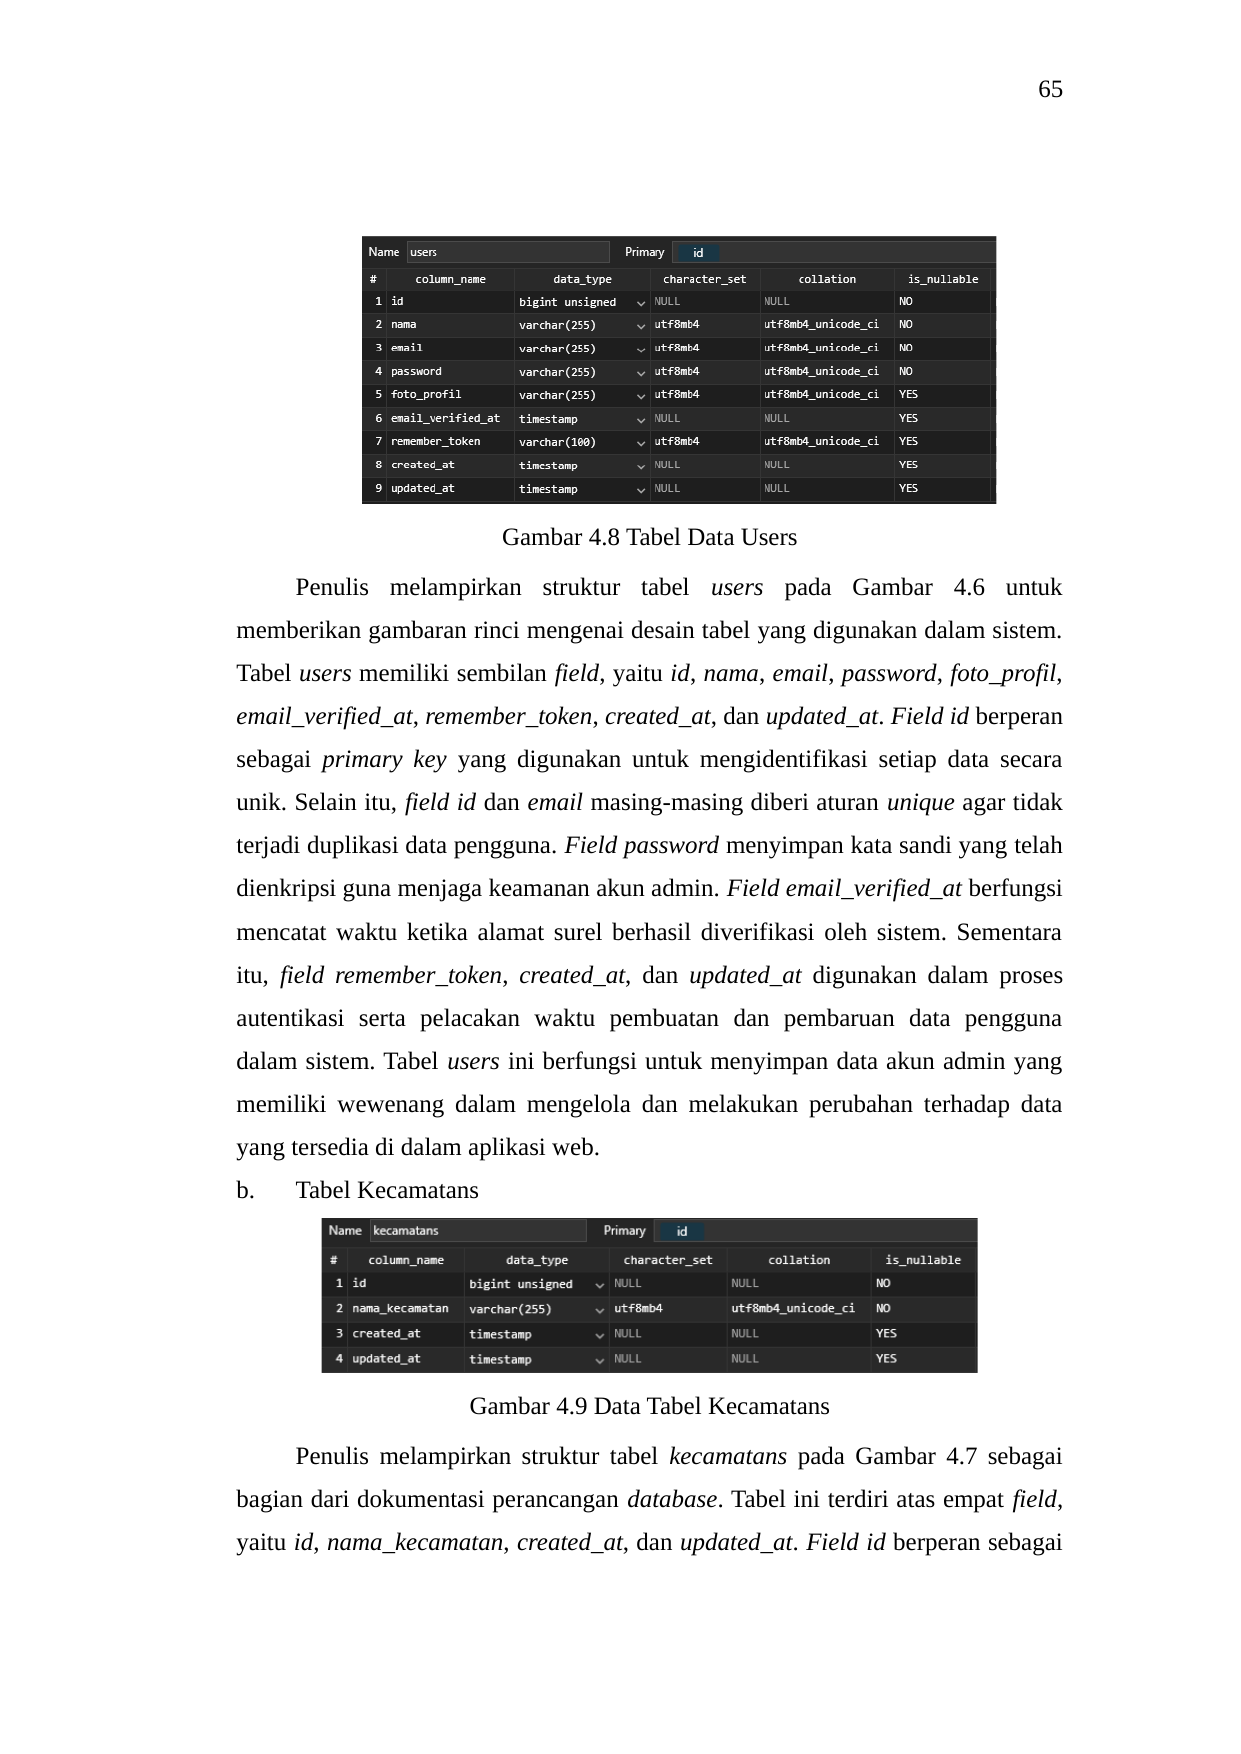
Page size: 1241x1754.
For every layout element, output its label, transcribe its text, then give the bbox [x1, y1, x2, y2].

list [236, 1441, 1063, 1556]
list Penulis melampirkan struktur tabel users pada Gambar 4.6 untuk memberikan gambaran rinci mengenai desain tabel yang digunakan dalam sistem. Tabel users memiliki sembilan field, yaitu id, nama, email, password, foto_profil, email_verified_at, remember_token, created_at, dan updated_at. Field id berperan sebagai primary key yang digunakan untuk mengidentifikasi setiap data secara unik. Selain itu, field id dan email masing-masing diberi aturan unique agar tidak terjadi duplikasi data pengguna. Field password menyimpan kata sandi yang telah dienkripsi guna menjaga keamanan akun admin. Field email_verified_at berfungsi mencatat waktu ketika alamat surel berhasil diverifikasi oleh sistem. Sementara itu, field remember_token, created_at, dan updated_at digunakan dalam proses autentikasi serta pelacakan waktu pembuatan dan pembaruan data pengguna dalam sistem. Tabel users ini berfungsi untuk menyimpan data akun admin yang memiliki wewenang dalam mengelola dan melakukan perubahan terhadap data yang tersedia di dalam aplikasi web. [236, 572, 1063, 1161]
picture [362, 236, 997, 504]
picture [321, 1218, 978, 1373]
list Tabel Kecamatans [236, 1175, 1063, 1204]
